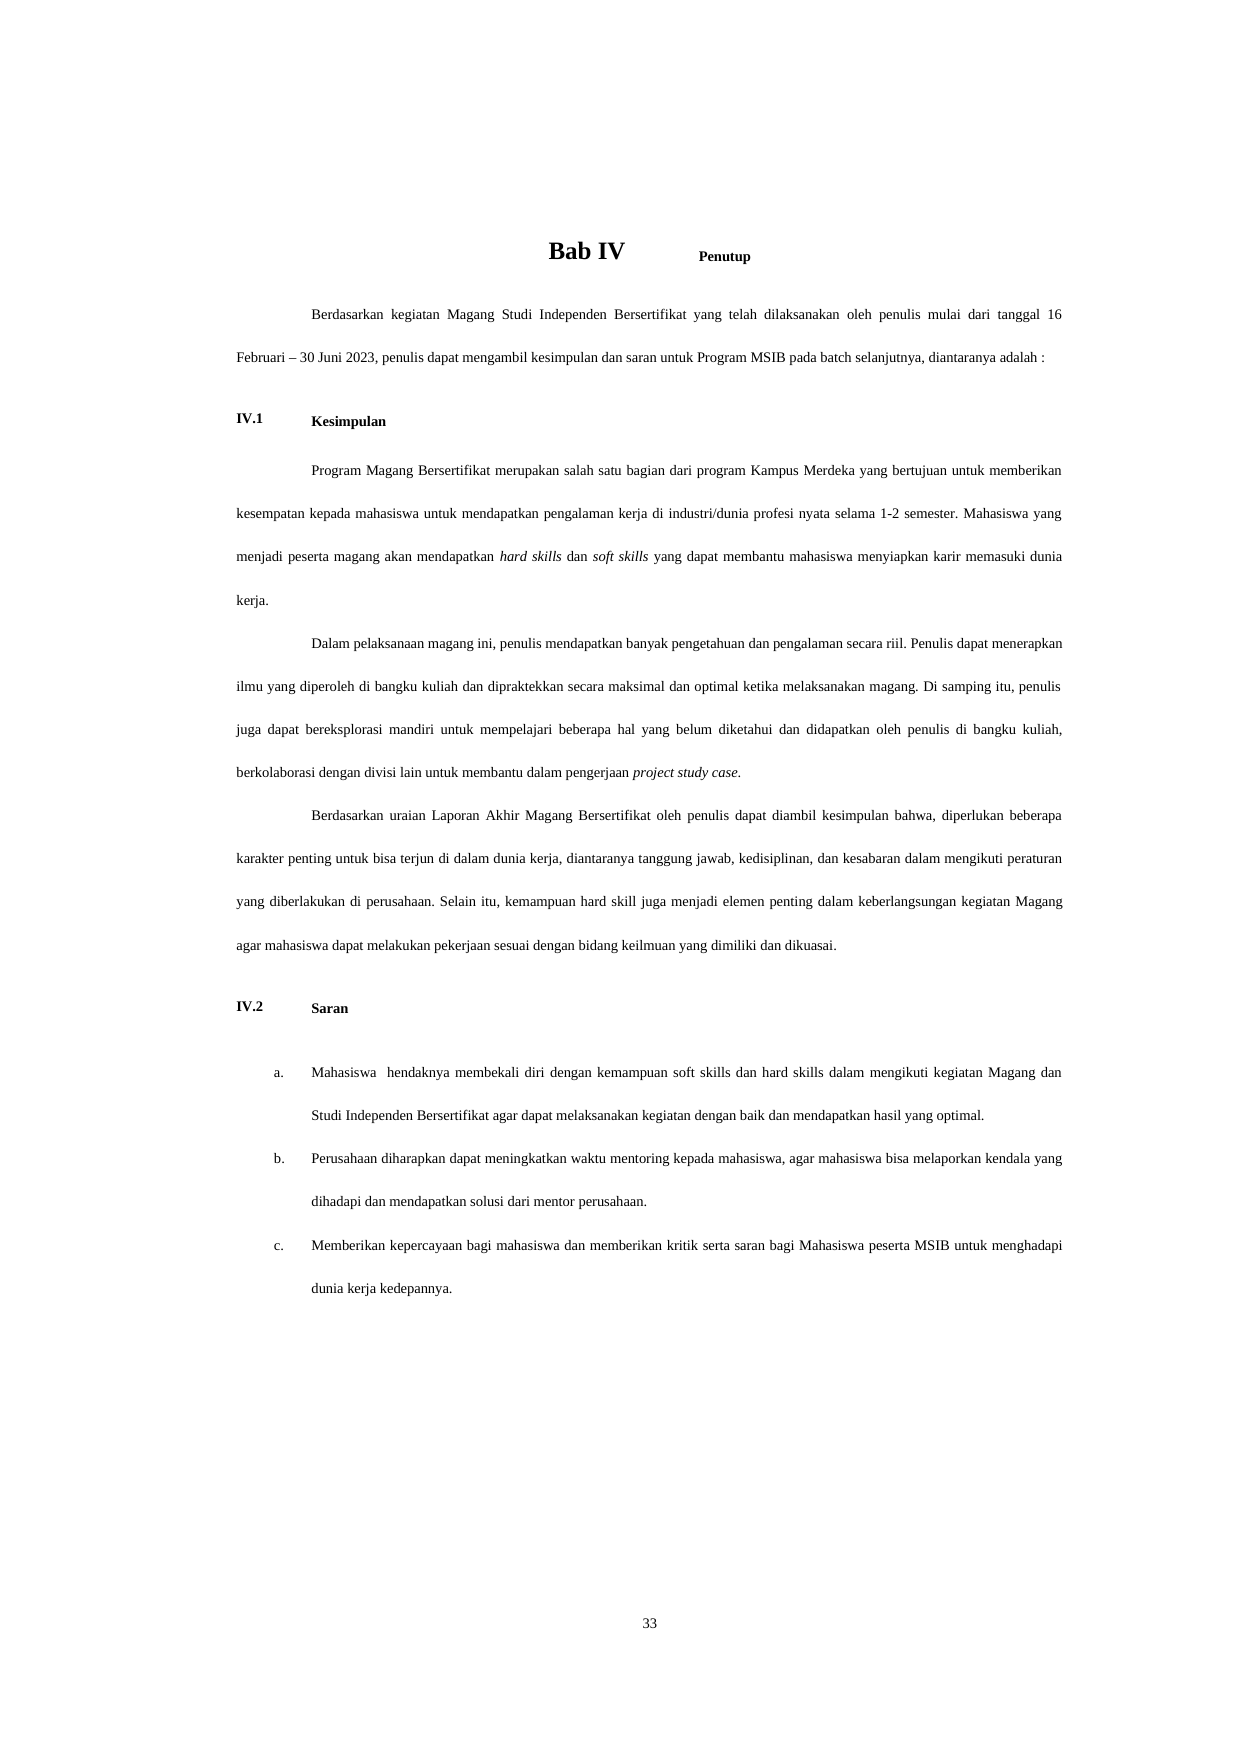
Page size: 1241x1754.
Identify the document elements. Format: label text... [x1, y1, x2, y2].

list Mahasiswa hendaknya membekali diri dengan kemampuan soft skills dan hard skills dalam mengikuti kegiatan Magang dan Studi Independen Bersertifikat agar dapat melaksanakan kegiatan dengan baik dan mendapatkan hasil yang optimal. [274, 1052, 1063, 1124]
text Berdasarkan kegiatan Magang Studi Independen Bersertifikat yang telah dilaksanakan oleh penulis mulai dari tanggal 16 Februari – 30 Juni 2023, penulis dapat mengambil kesimpulan dan saran untuk Program MSIB pada batch selanjutnya, diantaranya adalah : [236, 294, 1063, 366]
list Memberikan kepercayaan bagi mahasiswa dan memberikan kritik serta saran bagi Mahasiswa peserta MSIB untuk menghadapi dunia kerja kedepannya. [274, 1224, 1063, 1296]
text Berdasarkan uraian Laporan Akhir Magang Bersertifikat oleh penulis dapat diambil kesimpulan bahwa, diperlukan beberapa karakter penting untuk bisa terjun di dalam dunia kerja, diantaranya tanggung jawab, kedisiplinan, dan kesabaran dalam mengikuti peraturan yang diberlakukan di perusahaan. Selain itu, kemampuan hard skill juga menjadi elemen penting dalam keberlangsungan kegiatan Magang agar mahasiswa dapat melakukan pekerjaan sesuai dengan bidang keilmuan yang dimiliki dan dikuasai. [236, 795, 1063, 953]
subtitle Penutup [236, 236, 1063, 265]
text Program Magang Bersertifikat merupakan salah satu bagian dari program Kampus Merdeka yang bertujuan untuk memberikan kesempatan kepada mahasiswa untuk mendapatkan pengalaman kerja di industri/dunia profesi nyata selama 1-2 semester. Mahasiswa yang menjadi peserta magang akan mendapatkan hard skills dan soft skills yang dapat membantu mahasiswa menyiapkan karir memasuki dunia kerja. [236, 450, 1063, 608]
subtitle Kesimpulan [236, 401, 1063, 429]
text Dalam pelaksanaan magang ini, penulis mendapatkan banyak pengetahuan dan pengalaman secara riil. Penulis dapat menerapkan ilmu yang diperoleh di bangku kuliah dan dipraktekkan secara maksimal dan optimal ketika melaksanakan magang. Di samping itu, penulis juga dapat bereksplorasi mandiri untuk mempelajari beberapa hal yang belum diketahui dan didapatkan oleh penulis di bangku kuliah, berkolaborasi dengan divisi lain untuk membantu dalam pengerjaan project study case. [236, 622, 1063, 781]
subtitle Saran [236, 988, 1063, 1017]
list Perusahaan diharapkan dapat meningkatkan waktu mentoring kepada mahasiswa, agar mahasiswa bisa melaporkan kendala yang dihadapi dan mendapatkan solusi dari mentor perusahaan. [274, 1138, 1063, 1210]
